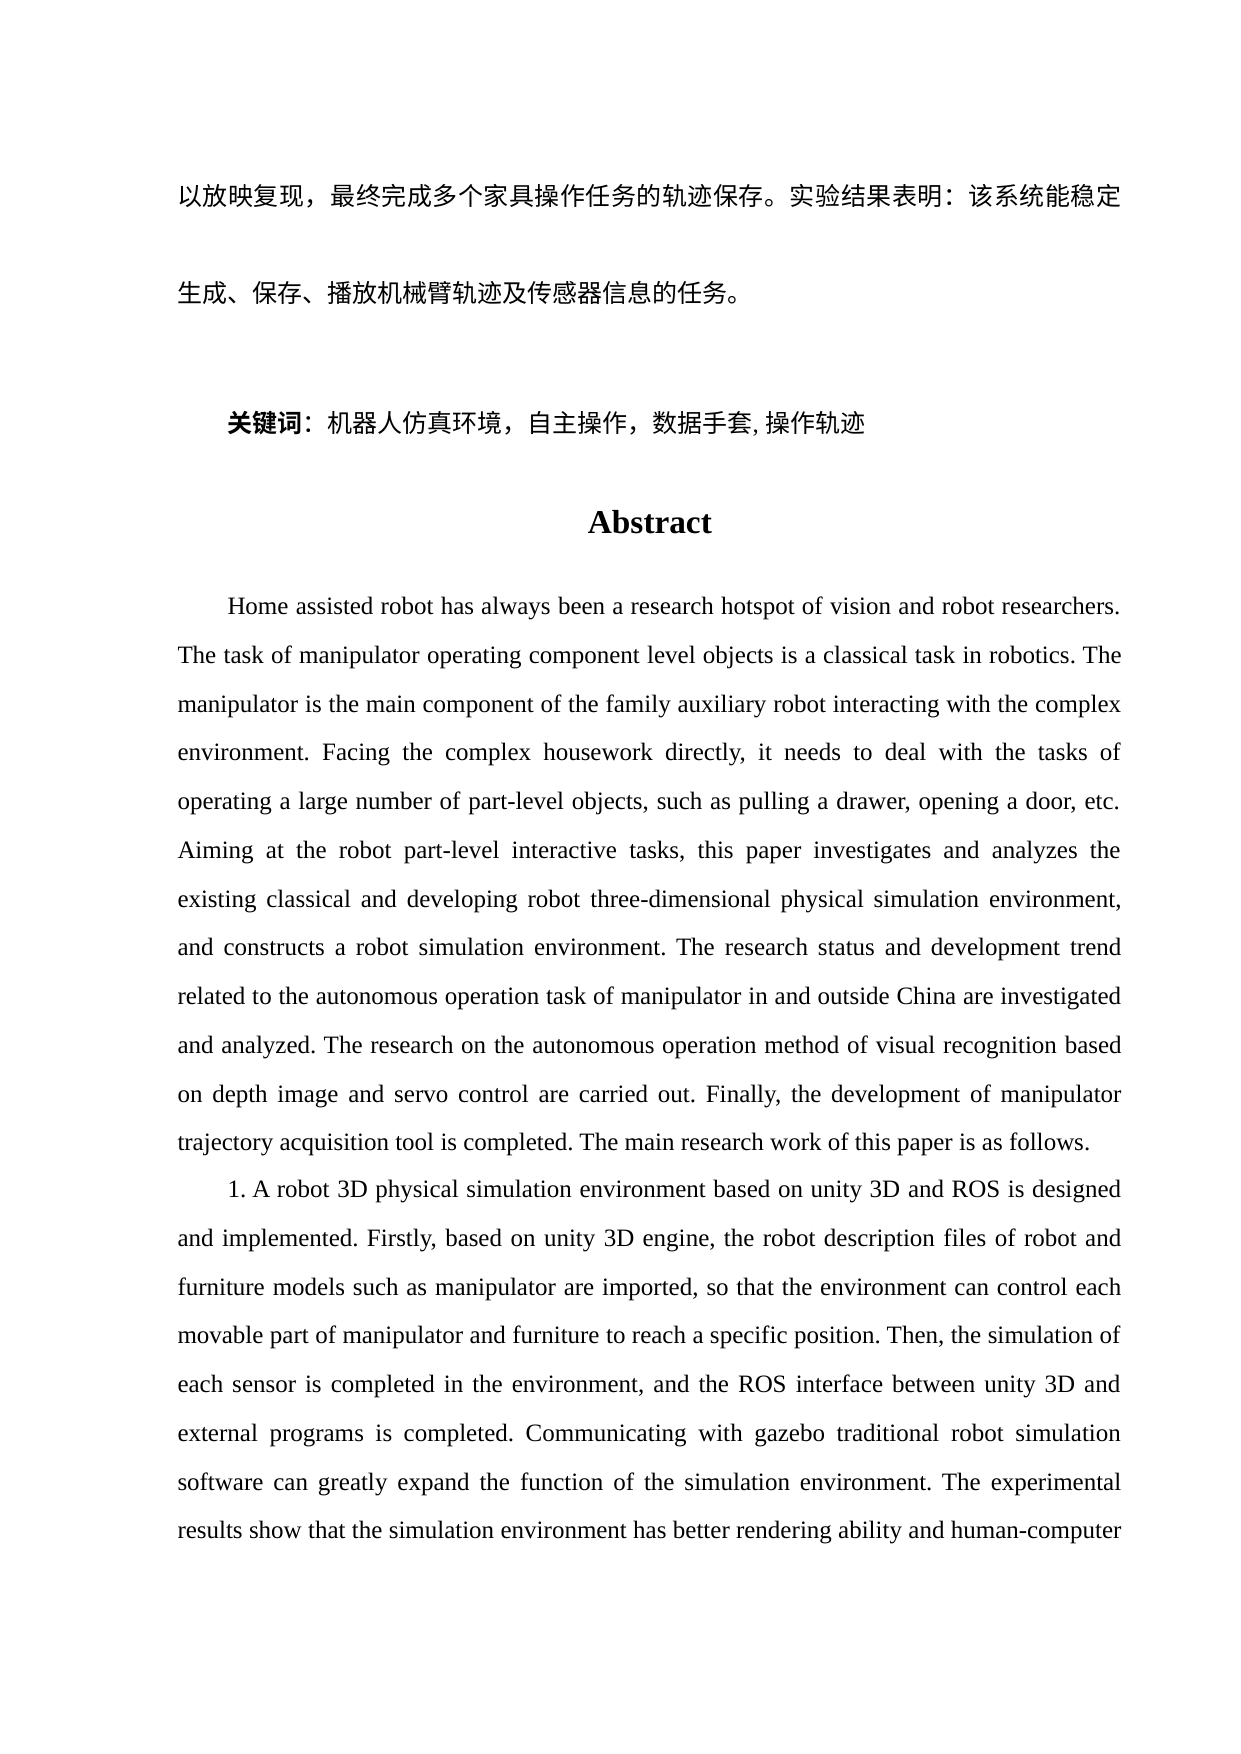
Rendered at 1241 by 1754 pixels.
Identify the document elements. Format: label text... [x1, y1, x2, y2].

text 关键词：机器人仿真环境，自主操作，数据手套, 操作轨迹 [177, 389, 1122, 454]
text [177, 162, 1122, 324]
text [177, 1172, 1122, 1546]
text Home assisted robot has always been a research hotspot of vision and robot researchers. The task of manipulator operating component level objects is a classical task in robotics. The manipulator is the main component of the family auxiliary robot interacting with the complex environment. Facing the complex housework directly, it needs to deal with the tasks of operating a large number of part-level objects, such as pulling a drawer, opening a door, etc. Aiming at the robot part-level interactive tasks, this paper investigates and analyzes the existing classical and developing robot three-dimensional physical simulation environment, and constructs a robot simulation environment. The research status and development trend related to the autonomous operation task of manipulator in and outside China are investigated and analyzed. The research on the autonomous operation method of visual recognition based on depth image and servo control are carried out. Finally, the development of manipulator trajectory acquisition tool is completed. The main research work of this paper is as follows. [177, 589, 1122, 1158]
text Abstract [177, 489, 1122, 554]
